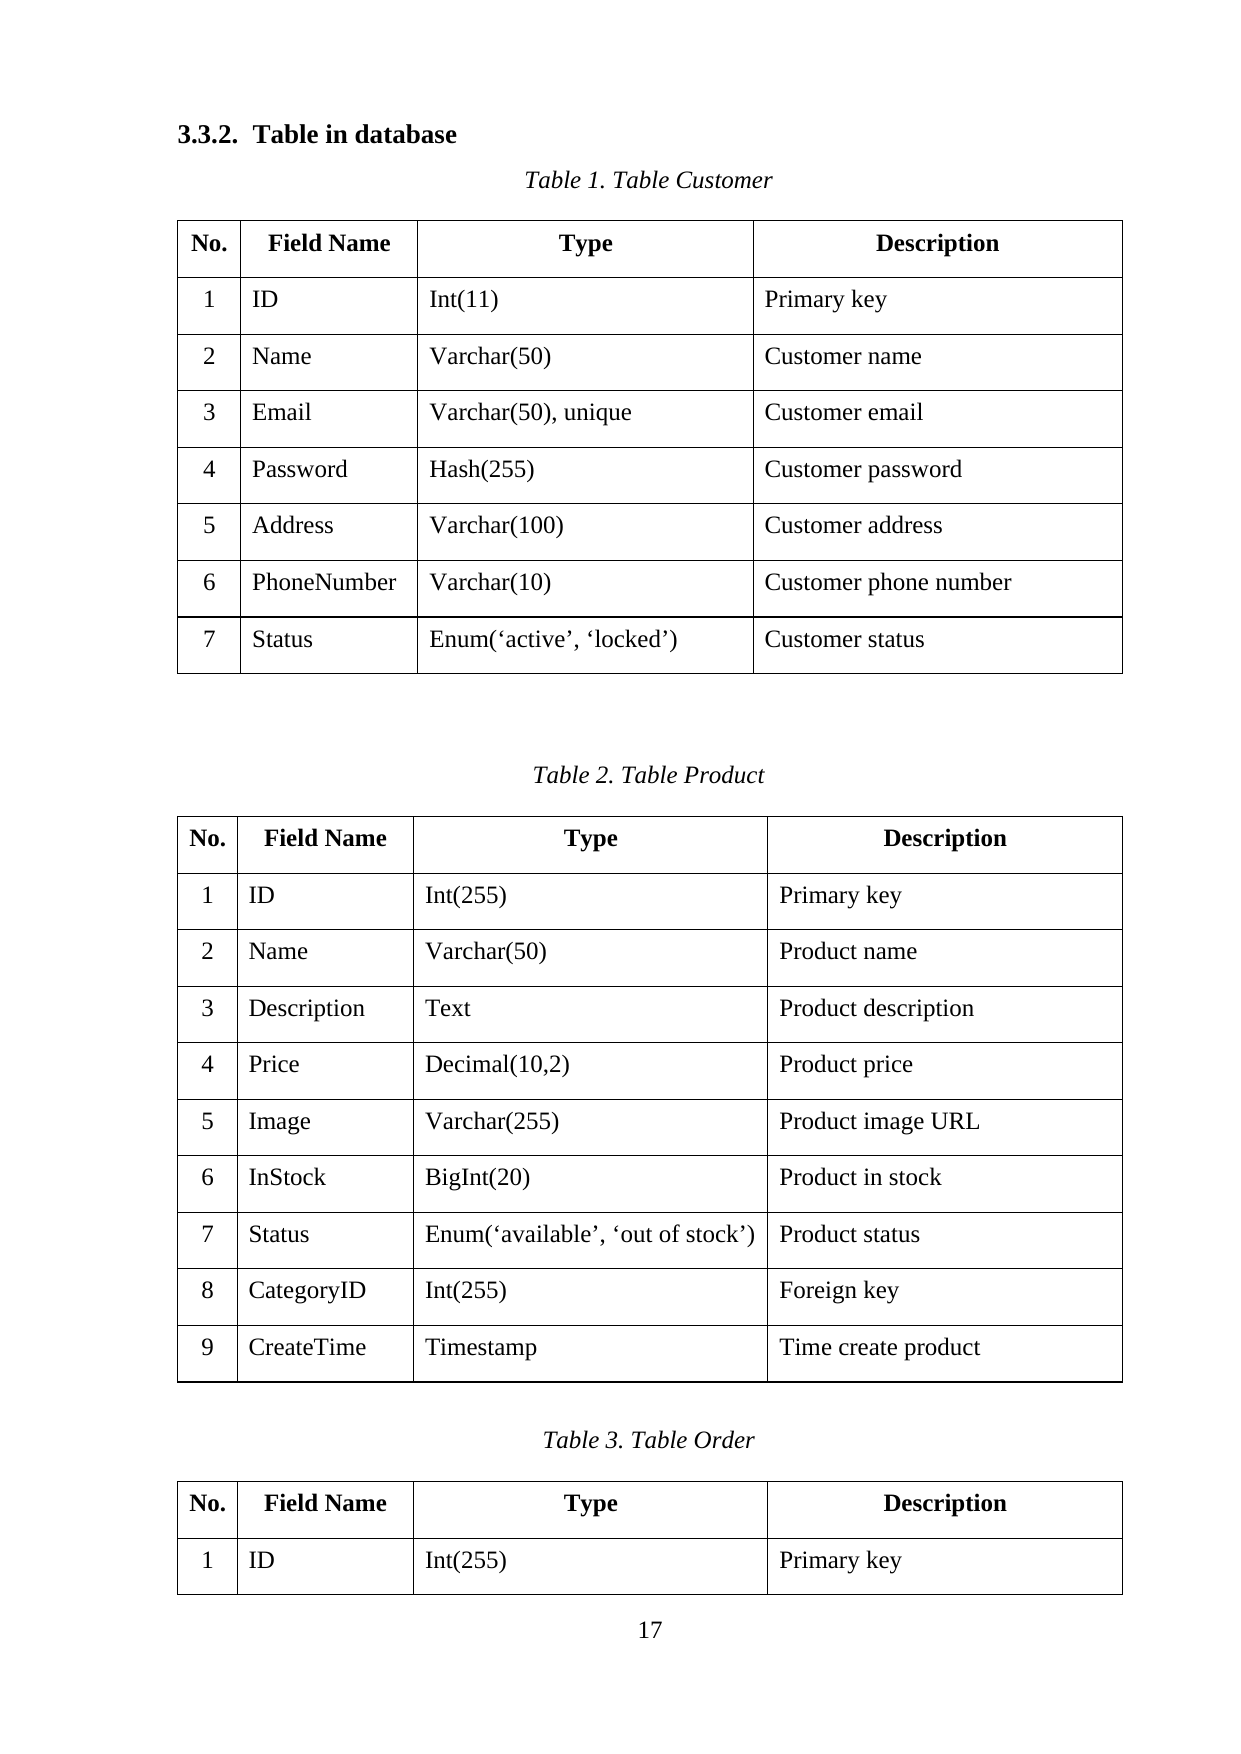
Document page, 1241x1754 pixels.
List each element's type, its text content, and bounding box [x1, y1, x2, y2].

table_header No. [178, 817, 237, 872]
table_cell Hash(255) [418, 448, 753, 503]
table_cell 4 [178, 1043, 237, 1099]
table_cell Image [238, 1100, 413, 1155]
table_header Description [754, 221, 1122, 277]
table_cell Timestamp [414, 1326, 767, 1381]
table_header No. [178, 221, 240, 277]
table_cell InStock [238, 1156, 413, 1212]
table_cell Decimal(10,2) [414, 1043, 767, 1099]
table_cell Varchar(50), unique [418, 391, 753, 447]
table_cell PhoneNumber [241, 561, 417, 616]
table_cell 7 [178, 618, 240, 673]
table_cell 6 [178, 561, 240, 616]
table_cell 9 [178, 1326, 237, 1381]
table_cell Int(11) [418, 278, 753, 333]
subtitle Table in database [177, 118, 1122, 149]
table_cell ID [241, 278, 417, 333]
table_cell 5 [178, 1100, 237, 1155]
table_cell 4 [178, 448, 240, 503]
table_cell 7 [178, 1213, 237, 1268]
table_cell Customer phone number [754, 561, 1122, 616]
table_header Type [414, 817, 767, 872]
table_cell Name [241, 335, 417, 390]
table_cell 2 [178, 930, 237, 986]
table_cell Product in stock [768, 1156, 1122, 1212]
table_cell Customer name [754, 335, 1122, 390]
table_cell 2 [178, 335, 240, 390]
table_cell Email [241, 391, 417, 447]
table_header Field Name [238, 1482, 413, 1538]
table_cell 1 [178, 278, 240, 333]
text Table 3. Table Order [177, 1426, 1122, 1454]
text Table 1. Table Customer [177, 165, 1122, 193]
table_cell Primary key [768, 874, 1122, 929]
table_cell 5 [178, 504, 240, 560]
table_cell Customer address [754, 504, 1122, 560]
table_cell Customer password [754, 448, 1122, 503]
table_cell Product name [768, 930, 1122, 986]
table_cell Text [414, 987, 767, 1042]
table_cell Address [241, 504, 417, 560]
table_cell 6 [178, 1156, 237, 1212]
table_cell Status [238, 1213, 413, 1268]
table_cell Enum(‘active’, ‘locked’) [418, 618, 753, 673]
table_cell Customer email [754, 391, 1122, 447]
table_cell Primary key [754, 278, 1122, 333]
table_cell Time create product [768, 1326, 1122, 1381]
table_cell 3 [178, 391, 240, 447]
table_cell Product status [768, 1213, 1122, 1268]
table_cell Varchar(255) [414, 1100, 767, 1155]
table_header Type [418, 221, 753, 277]
table_cell 1 [178, 1539, 237, 1594]
table_cell Product description [768, 987, 1122, 1042]
table_cell 3 [178, 987, 237, 1042]
table_cell Product price [768, 1043, 1122, 1099]
table_header Field Name [241, 221, 417, 277]
table_header No. [178, 1482, 237, 1538]
table_cell Enum(‘available’, ‘out of stock’) [414, 1213, 767, 1268]
table_cell Varchar(10) [418, 561, 753, 616]
table_cell Name [238, 930, 413, 986]
table_cell Varchar(50) [418, 335, 753, 390]
table_cell 1 [178, 874, 237, 929]
table_cell Primary key [768, 1539, 1122, 1594]
table_cell ID [238, 874, 413, 929]
table_cell Varchar(100) [418, 504, 753, 560]
table_cell Int(255) [414, 1269, 767, 1325]
table_header Description [768, 817, 1122, 872]
table_cell Int(255) [414, 1539, 767, 1594]
text Table 2. Table Product [177, 760, 1122, 789]
table_cell Foreign key [768, 1269, 1122, 1325]
table_header Field Name [238, 817, 413, 872]
table_cell Product image URL [768, 1100, 1122, 1155]
table_cell Price [238, 1043, 413, 1099]
table_cell Customer status [754, 618, 1122, 673]
table_cell Description [238, 987, 413, 1042]
table_cell CategoryID [238, 1269, 413, 1325]
table_cell Password [241, 448, 417, 503]
table_header Description [768, 1482, 1122, 1538]
table_cell Int(255) [414, 874, 767, 929]
table_cell Status [241, 618, 417, 673]
table_cell BigInt(20) [414, 1156, 767, 1212]
table_header Type [414, 1482, 767, 1538]
table_cell 8 [178, 1269, 237, 1325]
table_cell CreateTime [238, 1326, 413, 1381]
table_cell ID [238, 1539, 413, 1594]
table_cell Varchar(50) [414, 930, 767, 986]
